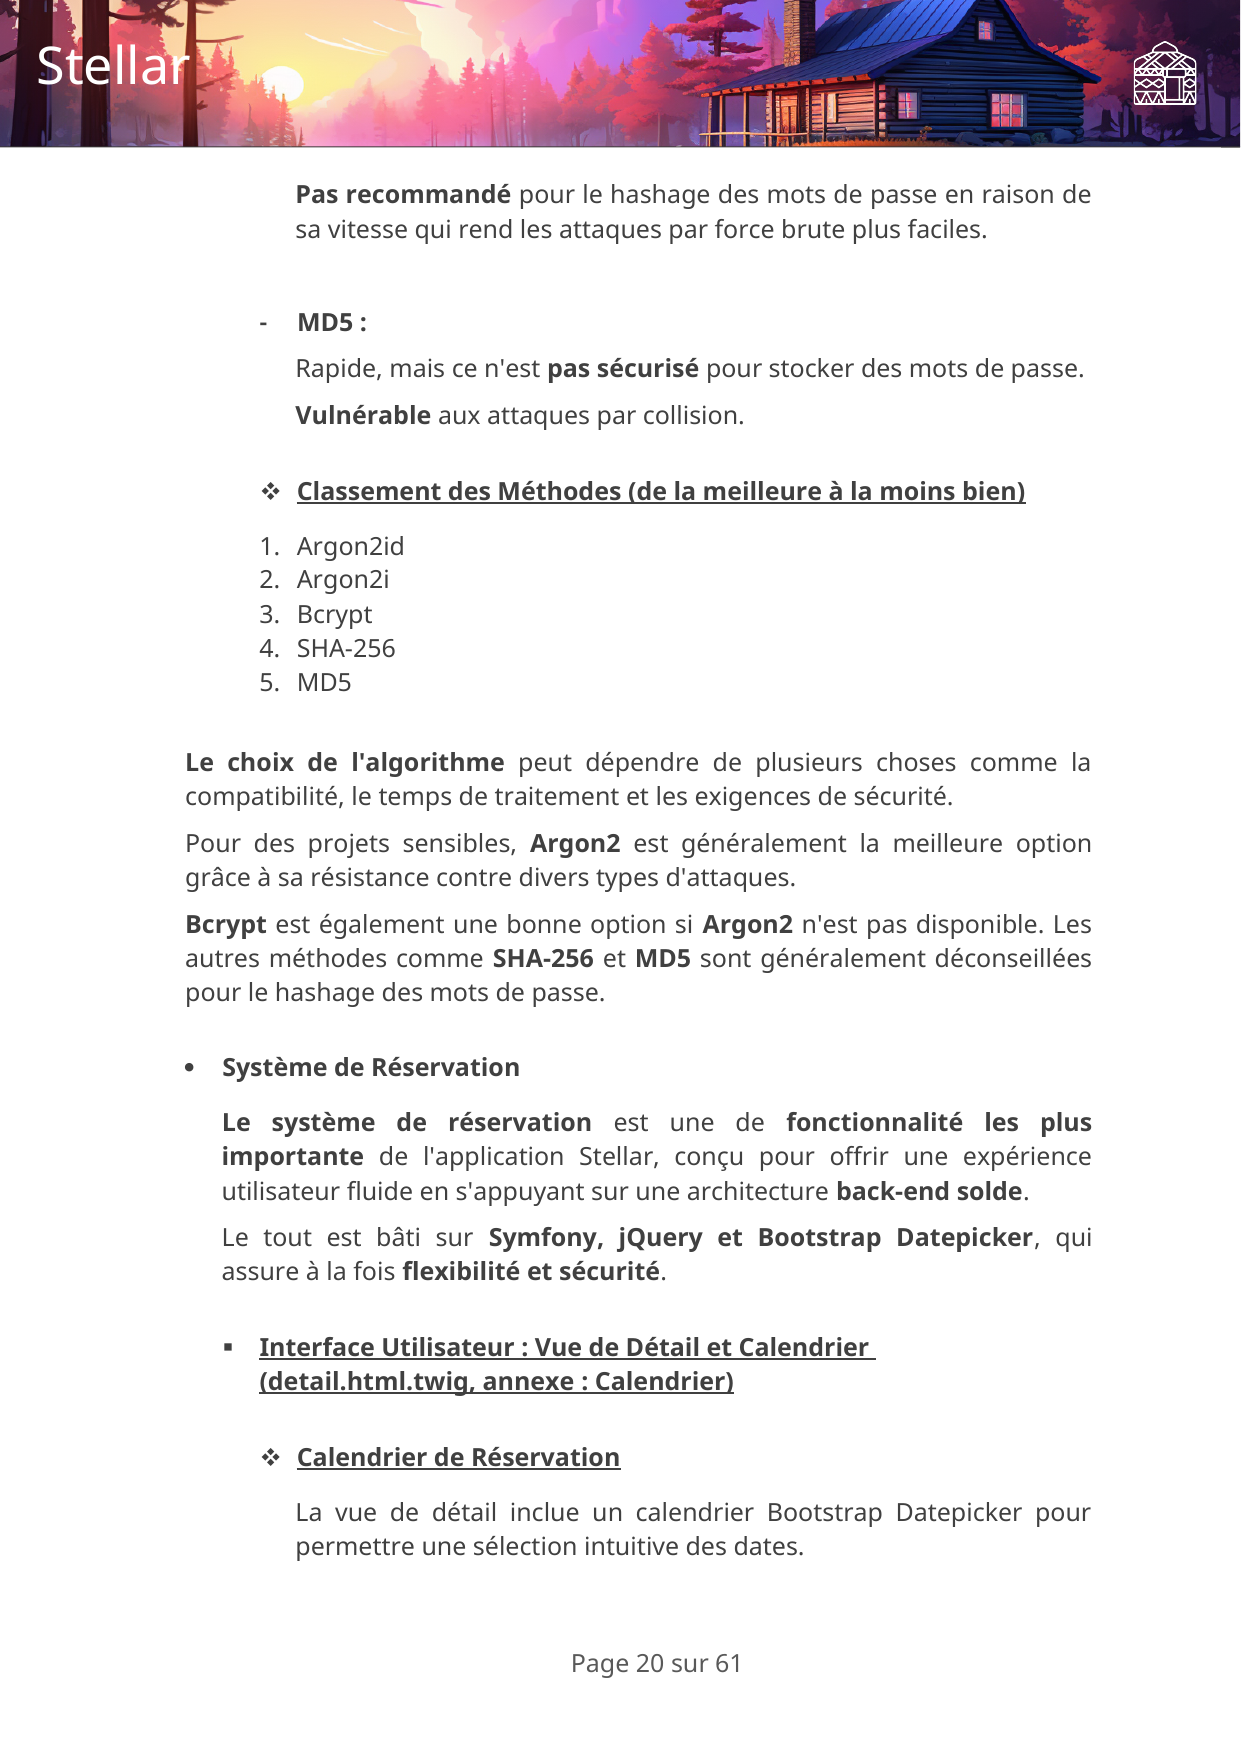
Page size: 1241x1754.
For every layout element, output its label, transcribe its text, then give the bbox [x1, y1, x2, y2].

text Pas recommandé pour le hashage des mots de passe en raison de sa vitesse qui rend les attaques par force brute plus faciles. [295, 177, 1092, 245]
text Le système de réservation est une de fonctionnalité les plus importante de l'application Stellar, conçu pour offrir une expérience utilisateur fluide en s'appuyant sur une architecture back-end solde. [221, 1105, 1092, 1207]
subtitle Calendrier de Réservation [259, 1439, 1092, 1473]
text Vulnérable aux attaques par collision. [221, 397, 1092, 432]
list MD5 : [259, 304, 1092, 338]
text Rapide, mais ce n'est pas sécurisé pour stocker des mots de passe. [295, 351, 1092, 385]
list Bcrypt [259, 596, 1092, 630]
text Le tout est bâti sur Symfony, jQuery et Bootstrap Datepicker, qui assure à la fois flexibilité et sécurité. [221, 1220, 1092, 1288]
text Pour des projets sensibles, Argon2 est généralement la meilleure option grâce à sa résistance contre divers types d'attaques. [185, 826, 1092, 894]
list MD5 [259, 664, 1092, 698]
subtitle Système de Réservation [185, 1050, 1092, 1084]
picture [0, 0, 1241, 146]
subtitle Classement des Méthodes (de la meilleure à la moins bien) [259, 473, 1092, 507]
text Le choix de l'algorithme peut dépendre de plusieurs choses comme la compatibilité, le temps de traitement et les exigences de sécurité. [185, 745, 1092, 813]
subtitle Interface Utilisateur : Vue de Détail et Calendrier (detail.html.twig, annexe : Calendrier) [222, 1329, 1092, 1398]
list SHA-256 [259, 630, 1092, 664]
text Bcrypt est également une bonne option si Argon2 n'est pas disponible. Les autres méthodes comme SHA-256 et MD5 sont généralement déconseillées pour le hashage des mots de passe. [185, 906, 1092, 1008]
list Argon2id [259, 528, 1092, 562]
text La vue de détail inclue un calendrier Bootstrap Datepicker pour permettre une sélection intuitive des dates. [295, 1494, 1092, 1562]
list Argon2i [259, 562, 1092, 596]
